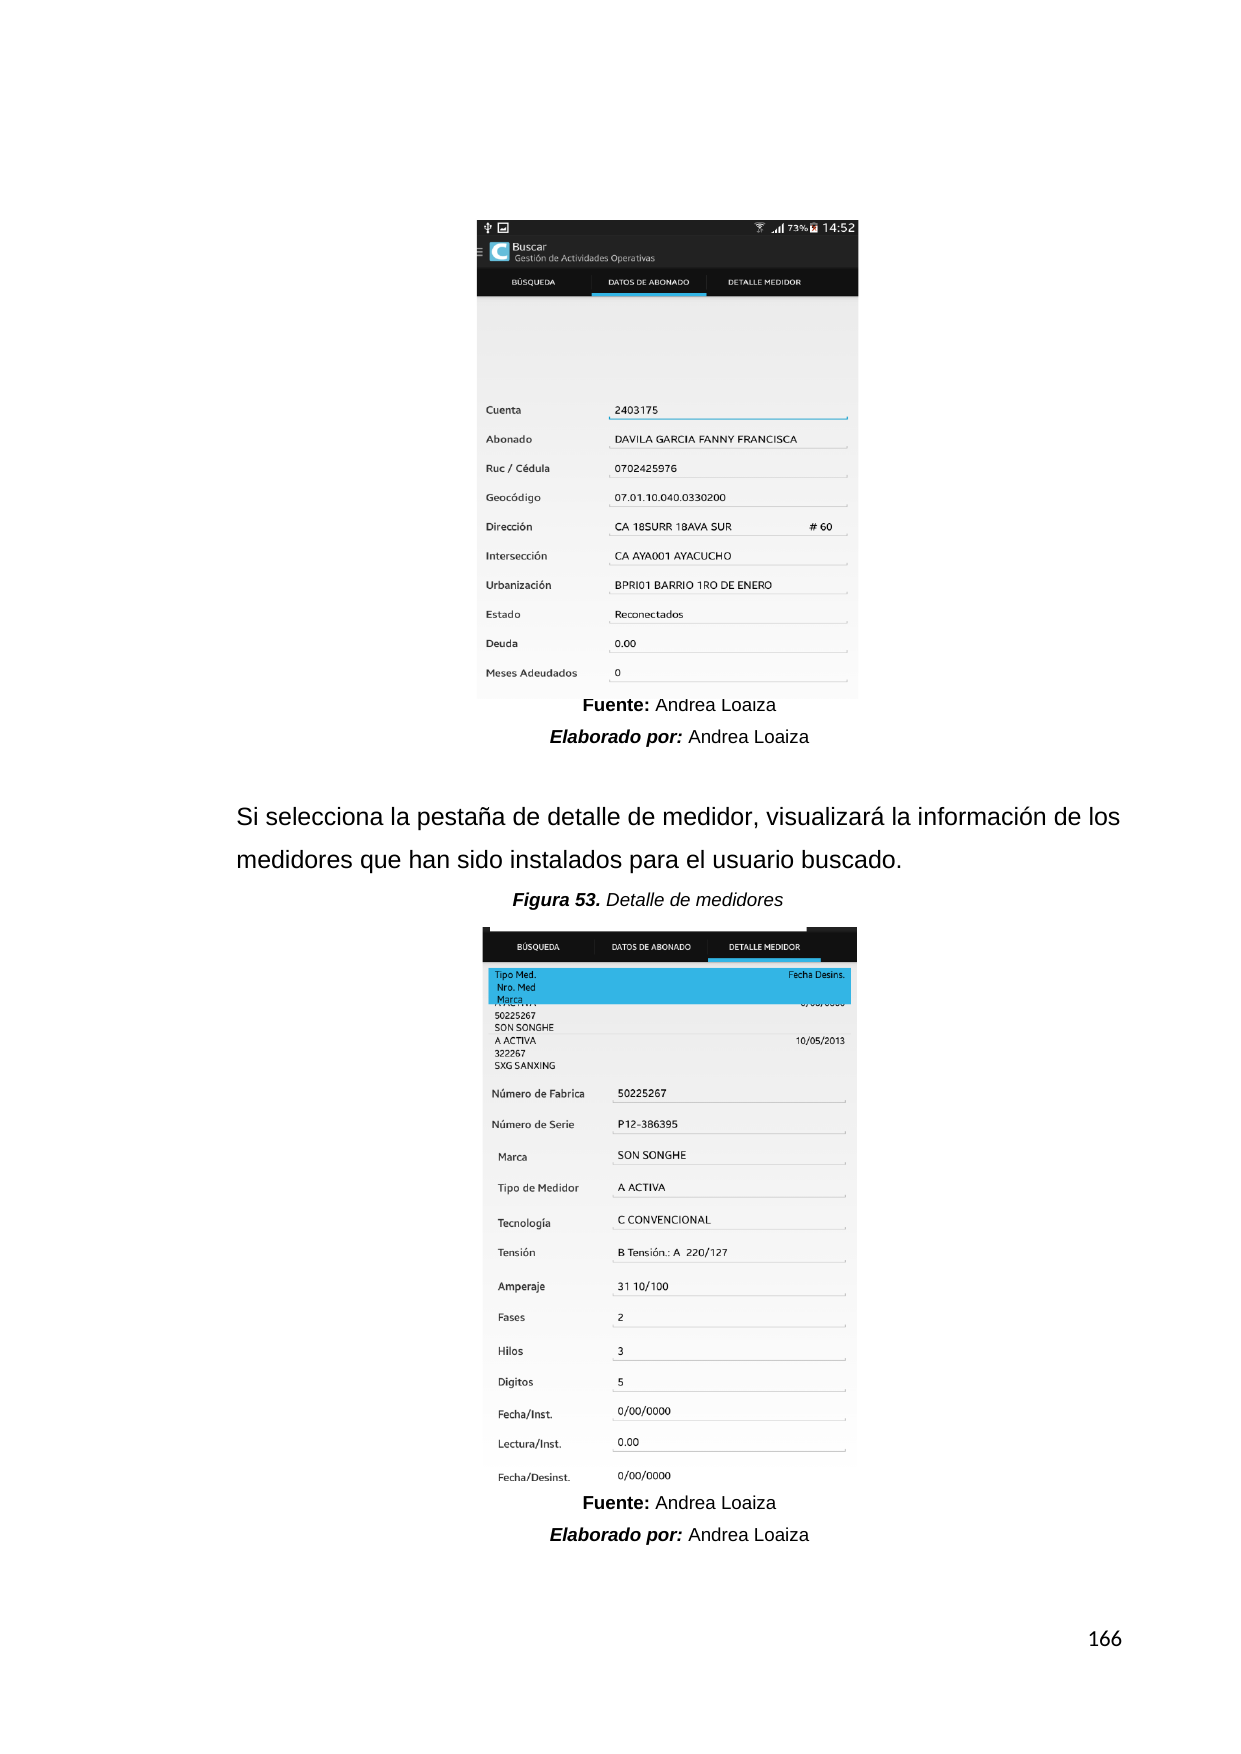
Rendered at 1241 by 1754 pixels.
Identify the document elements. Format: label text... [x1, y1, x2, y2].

text Elaborado por: Andrea Loaiza [236, 1524, 1122, 1546]
picture [482, 927, 857, 1481]
text Fuente: Andrea Loaiza [236, 1492, 1122, 1513]
picture [476, 220, 859, 699]
text Elaborado por: Andrea Loaiza [236, 726, 1122, 748]
text Fuente: Andrea Loaiza [236, 694, 1122, 716]
text Si selecciona la pestaña de detalle de medidor, visualizará la información de los medidores que han sido instalados para el usuario buscado. [236, 802, 1122, 873]
